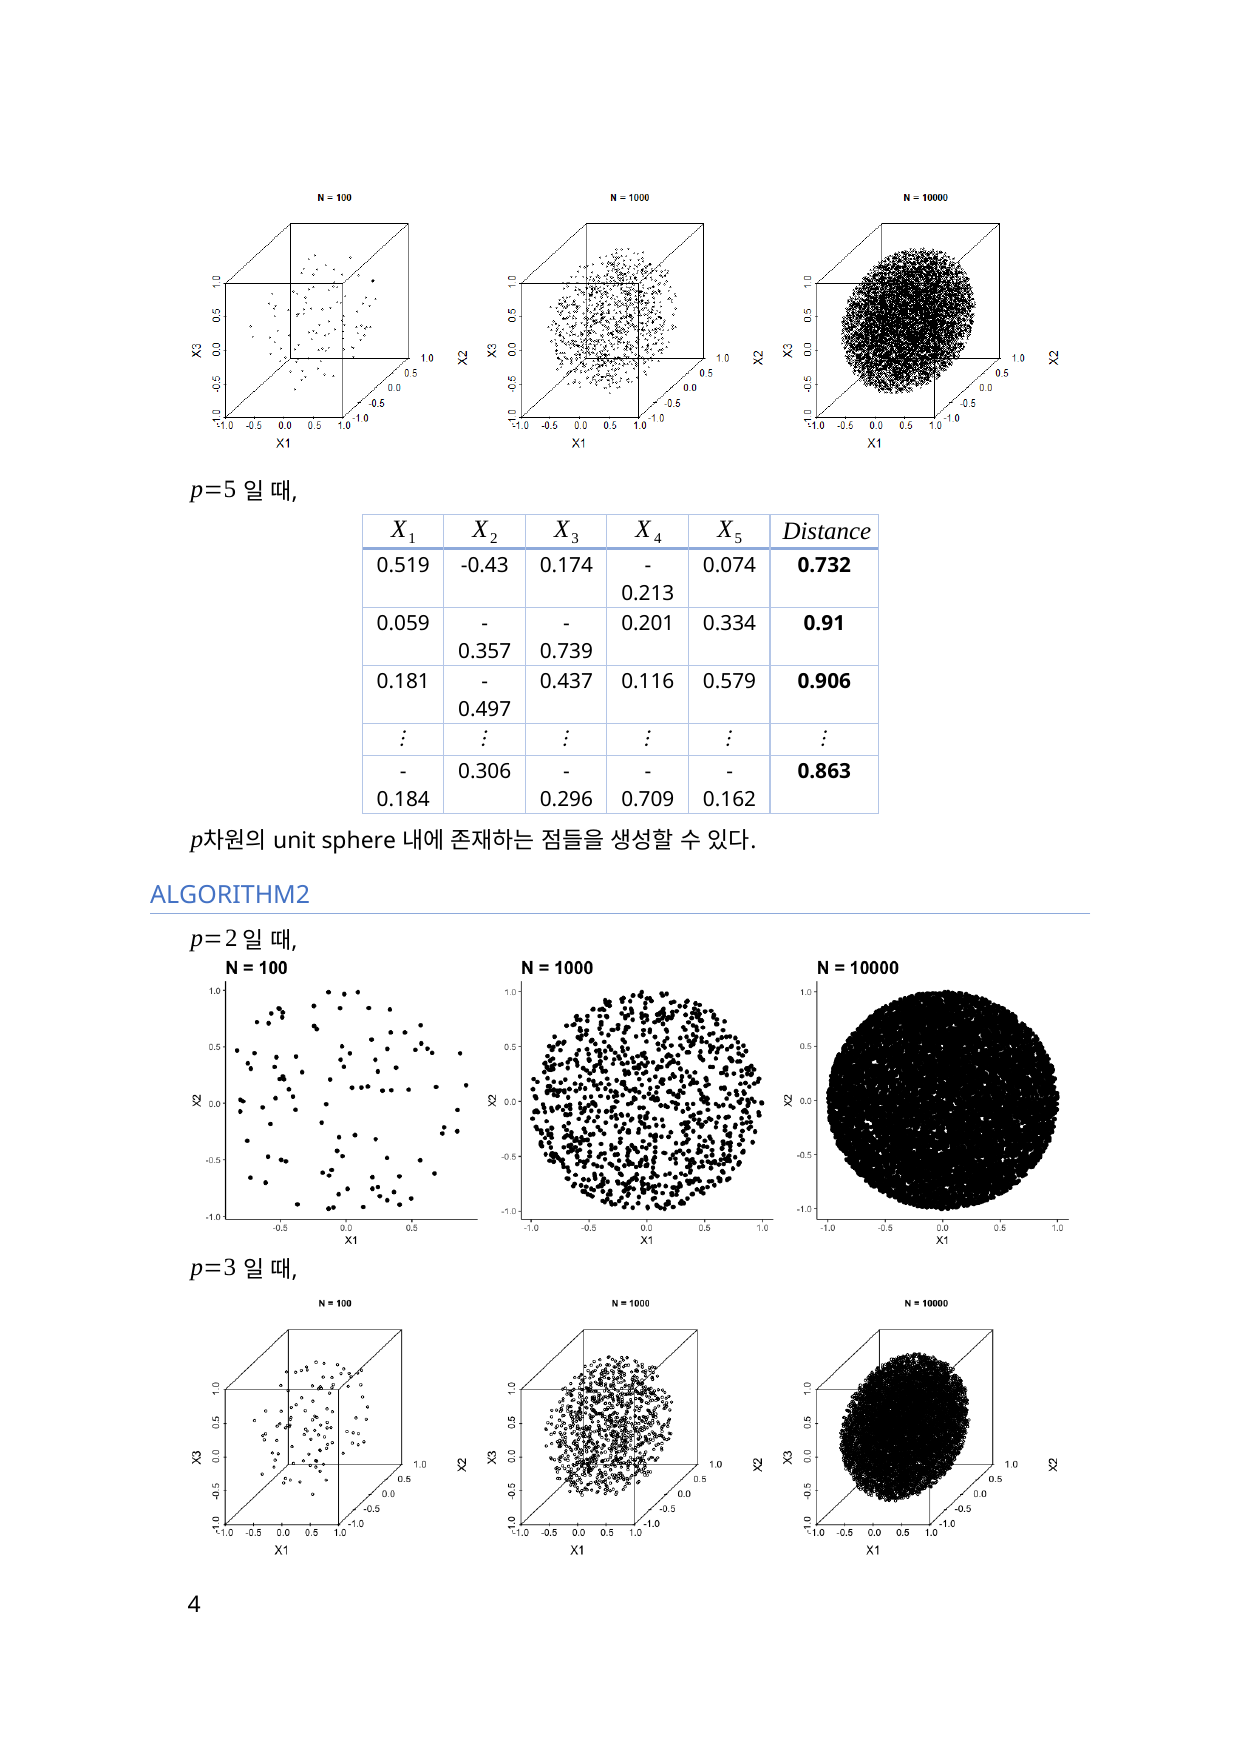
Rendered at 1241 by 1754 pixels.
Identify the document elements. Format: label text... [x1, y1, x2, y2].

table_cell -0.497 [444, 666, 525, 723]
table_cell -0.184 [363, 756, 443, 813]
table_cell -0.162 [689, 756, 769, 813]
picture [187, 955, 1074, 1251]
table_cell 0.306 [444, 756, 525, 813]
table_cell -0.296 [526, 756, 606, 813]
picture [187, 177, 1074, 473]
table_cell [526, 724, 606, 755]
text 일 때, [150, 472, 1090, 506]
table_cell -0.357 [444, 608, 525, 665]
table_cell 0.91 [771, 608, 878, 665]
table_cell 0.116 [607, 666, 688, 723]
table_cell -0.43 [444, 550, 525, 607]
table_cell -0.213 [607, 550, 688, 607]
table_cell [771, 724, 878, 755]
table_cell 0.201 [607, 608, 688, 665]
table_cell 0.181 [363, 666, 443, 723]
table_header [363, 515, 443, 547]
table_cell -0.739 [526, 608, 606, 665]
table_cell [689, 724, 769, 755]
table_cell 0.906 [771, 666, 878, 723]
table_cell 0.174 [526, 550, 606, 607]
table_cell -0.709 [607, 756, 688, 813]
subtitle ALGORITHM2 [150, 877, 1090, 913]
text 일 때, [150, 1251, 1090, 1284]
text 차원의 unit sphere 내에 존재하는 점들을 생성할 수 있다. [150, 822, 1090, 856]
table_cell [363, 724, 443, 755]
table_header [771, 515, 878, 547]
table_cell 0.074 [689, 550, 769, 607]
table_cell 0.059 [363, 608, 443, 665]
table_cell [607, 724, 688, 755]
text 일 때, [150, 922, 1090, 955]
table_cell 0.732 [771, 550, 878, 607]
table_header [607, 515, 688, 547]
table_cell 0.863 [771, 756, 878, 813]
table_header [526, 515, 606, 547]
picture [187, 1284, 1074, 1580]
table_cell 0.579 [689, 666, 769, 723]
table_cell 0.334 [689, 608, 769, 665]
table_cell 0.437 [526, 666, 606, 723]
table_cell [444, 724, 525, 755]
table_header [689, 515, 769, 547]
table_cell 0.519 [363, 550, 443, 607]
table_header [444, 515, 525, 547]
